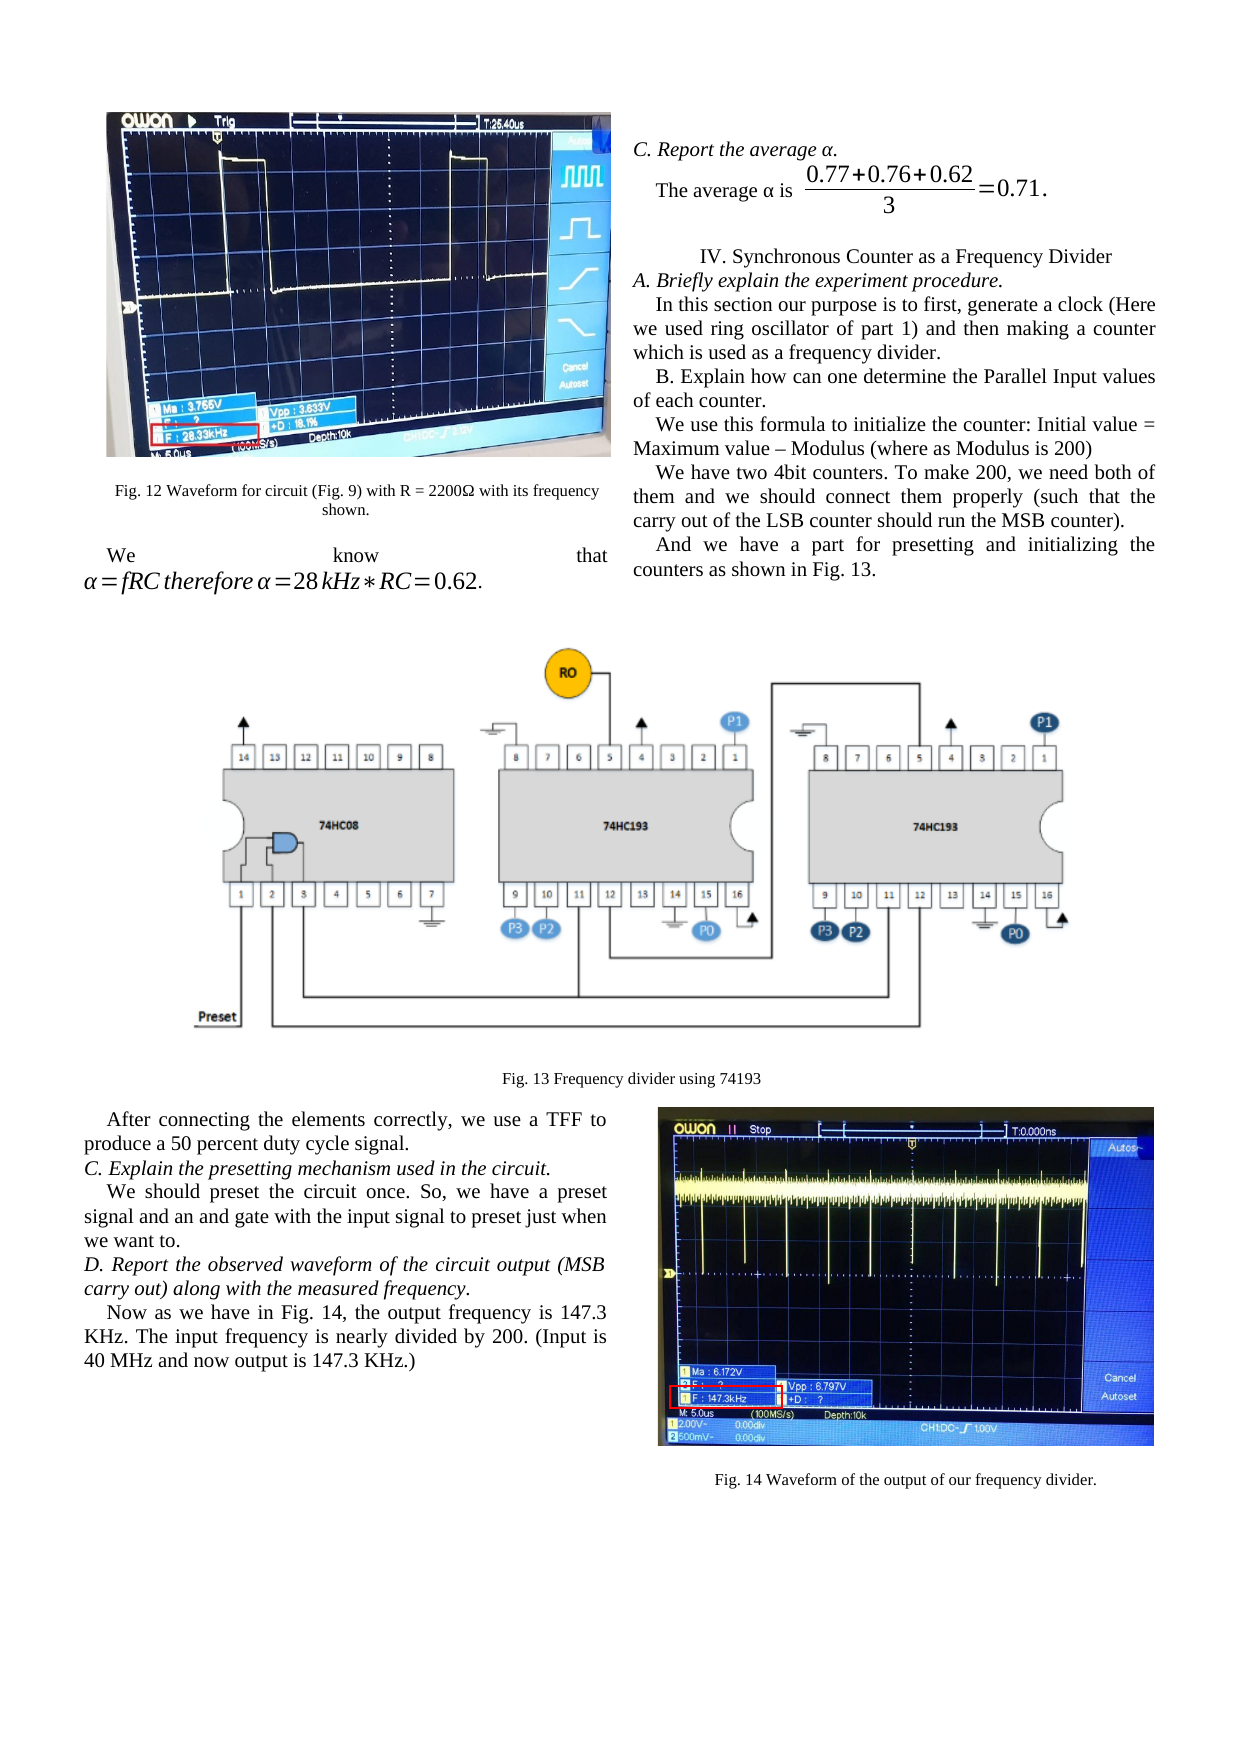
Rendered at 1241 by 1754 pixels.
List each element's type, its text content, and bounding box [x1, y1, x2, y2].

text After connecting the elements correctly, we use a TFF to produce a 50 percent duty cycle signal. [84, 1107, 607, 1155]
text We should preset the circuit once. So, we have a preset signal and an and gate with the input signal to preset just when we want to. [84, 1179, 607, 1252]
text And we have a part for presetting and initializing the counters as shown in Fig. 13. [633, 532, 1156, 581]
text We know that . [84, 543, 607, 595]
picture [191, 647, 1072, 1041]
text Fig. 13 Frequency divider using 74193 [84, 1069, 1156, 1088]
text C. Explain the presetting mechanism used in the circuit. [84, 1155, 607, 1179]
picture [657, 1107, 1154, 1446]
text D. Report the observed waveform of the circuit output (MSB carry out) along with the measured frequency. [84, 1252, 607, 1300]
text Fig. 14 Waveform of the output of our frequency divider. [633, 1469, 1156, 1488]
text We use this formula to initialize the counter: Initial value = Maximum value – Modulus (where as Modulus is 200) [633, 412, 1156, 460]
text IV. Synchronous Counter as a Frequency Divider [633, 244, 1156, 268]
text In this section our purpose is to first, generate a clock (Here we used ring oscillator of part 1) and then making a counter which is used as a frequency divider. [633, 292, 1156, 364]
text C. Report the average α. [633, 137, 1156, 161]
picture [106, 112, 611, 457]
text Fig. 12 Waveform for circuit (Fig. 9) with R = 2200Ω with its frequency shown. [84, 481, 607, 519]
text A. Briefly explain the experiment procedure. [633, 268, 1156, 292]
text The average α is [633, 161, 1156, 219]
text B. Explain how can one determine the Parallel Input values of each counter. [633, 364, 1156, 412]
text Now as we have in Fig. 14, the output frequency is 147.3 KHz. The input frequency is nearly divided by 200. (Input is 40 MHz and now output is 147.3 KHz.) [84, 1300, 607, 1372]
text We have two 4bit counters. To make 200, we need both of them and we should connect them properly (such that the carry out of the LSB counter should run the MSB counter). [633, 460, 1156, 532]
